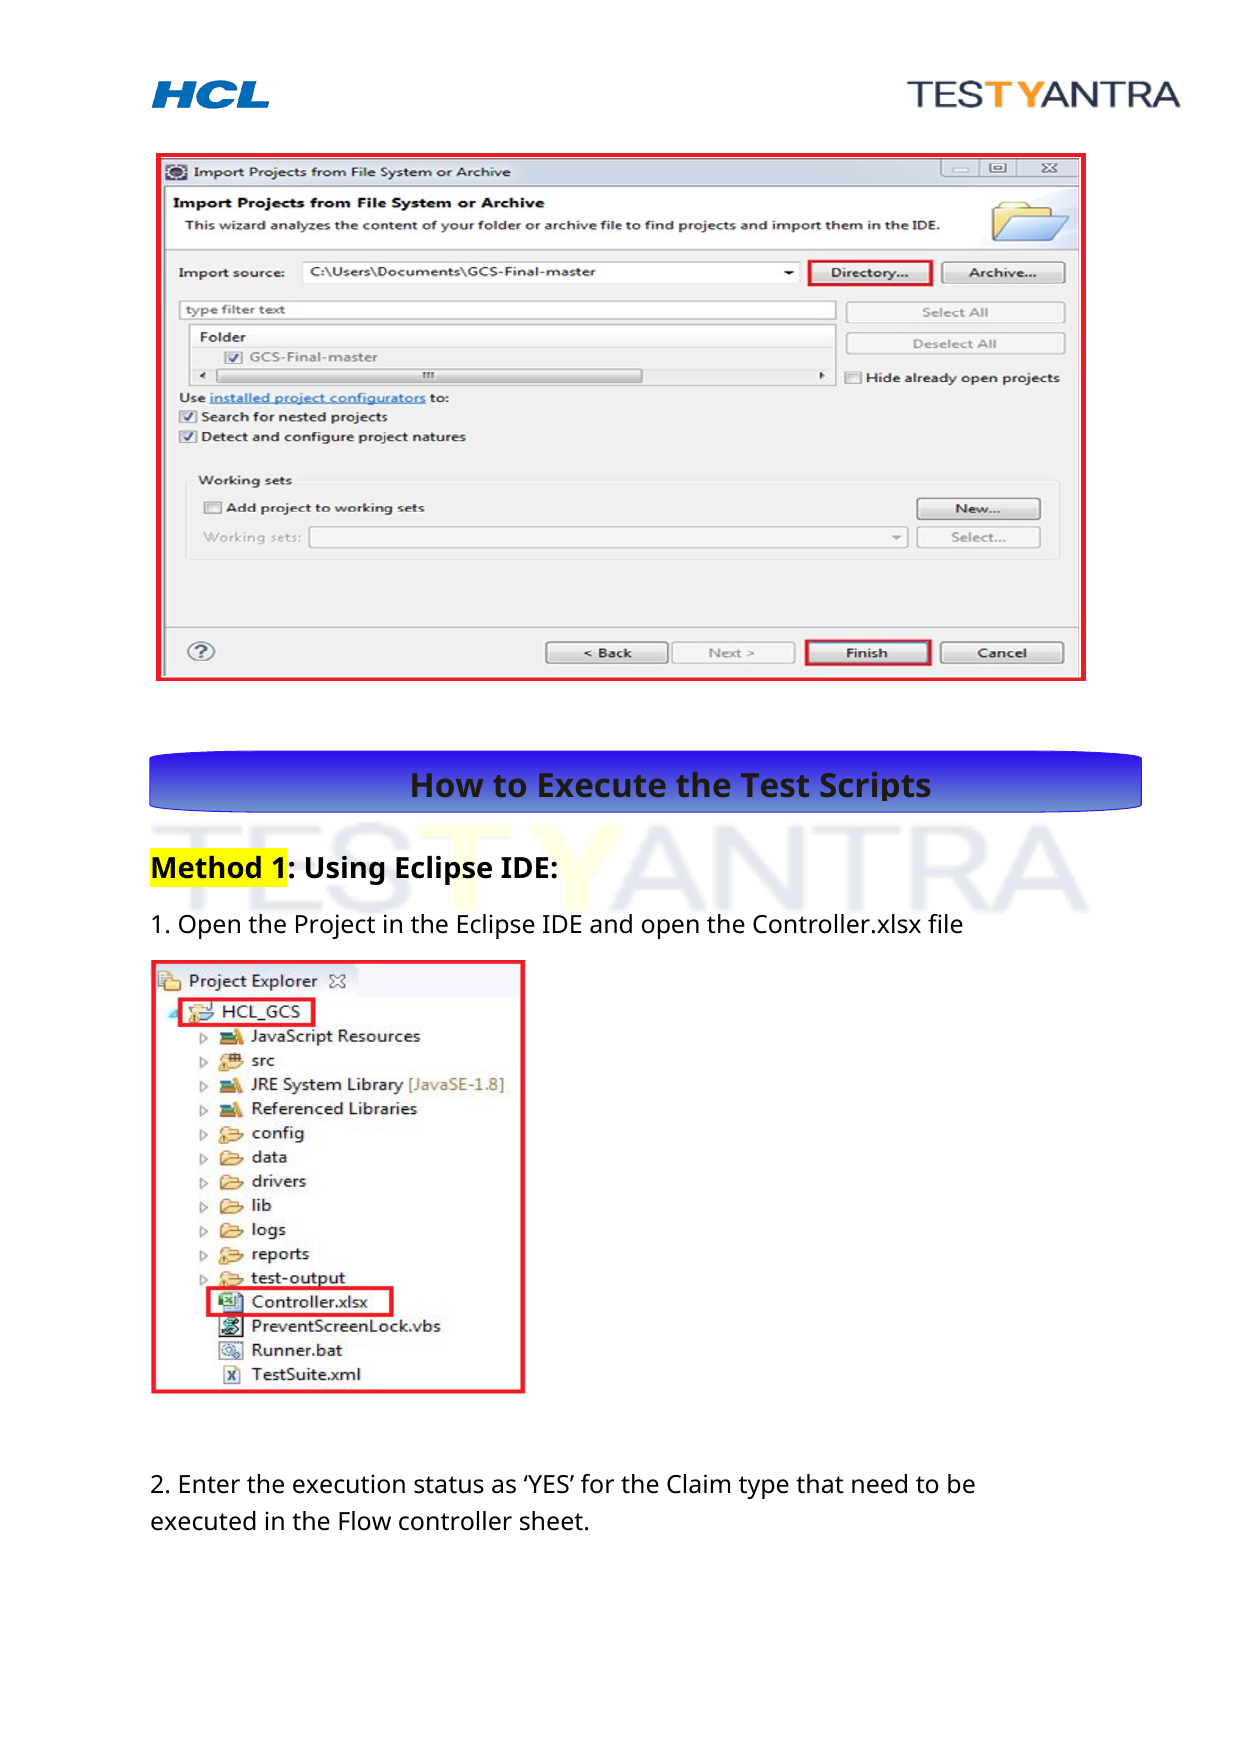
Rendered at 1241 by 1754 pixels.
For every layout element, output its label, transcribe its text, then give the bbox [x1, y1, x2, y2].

picture [150, 150, 1090, 686]
text Method 1: Using Eclipse IDE: [150, 847, 1090, 887]
text 2. Enter the execution status as ‘YES’ for the Claim type that need to be executed in the Flow controller sheet. [150, 1467, 1090, 1538]
text 1. Open the Project in the Eclipse IDE and open the Controller.xlsx file [150, 907, 1090, 941]
picture [906, 76, 1181, 117]
picture [150, 960, 527, 1395]
picture [150, 70, 271, 120]
